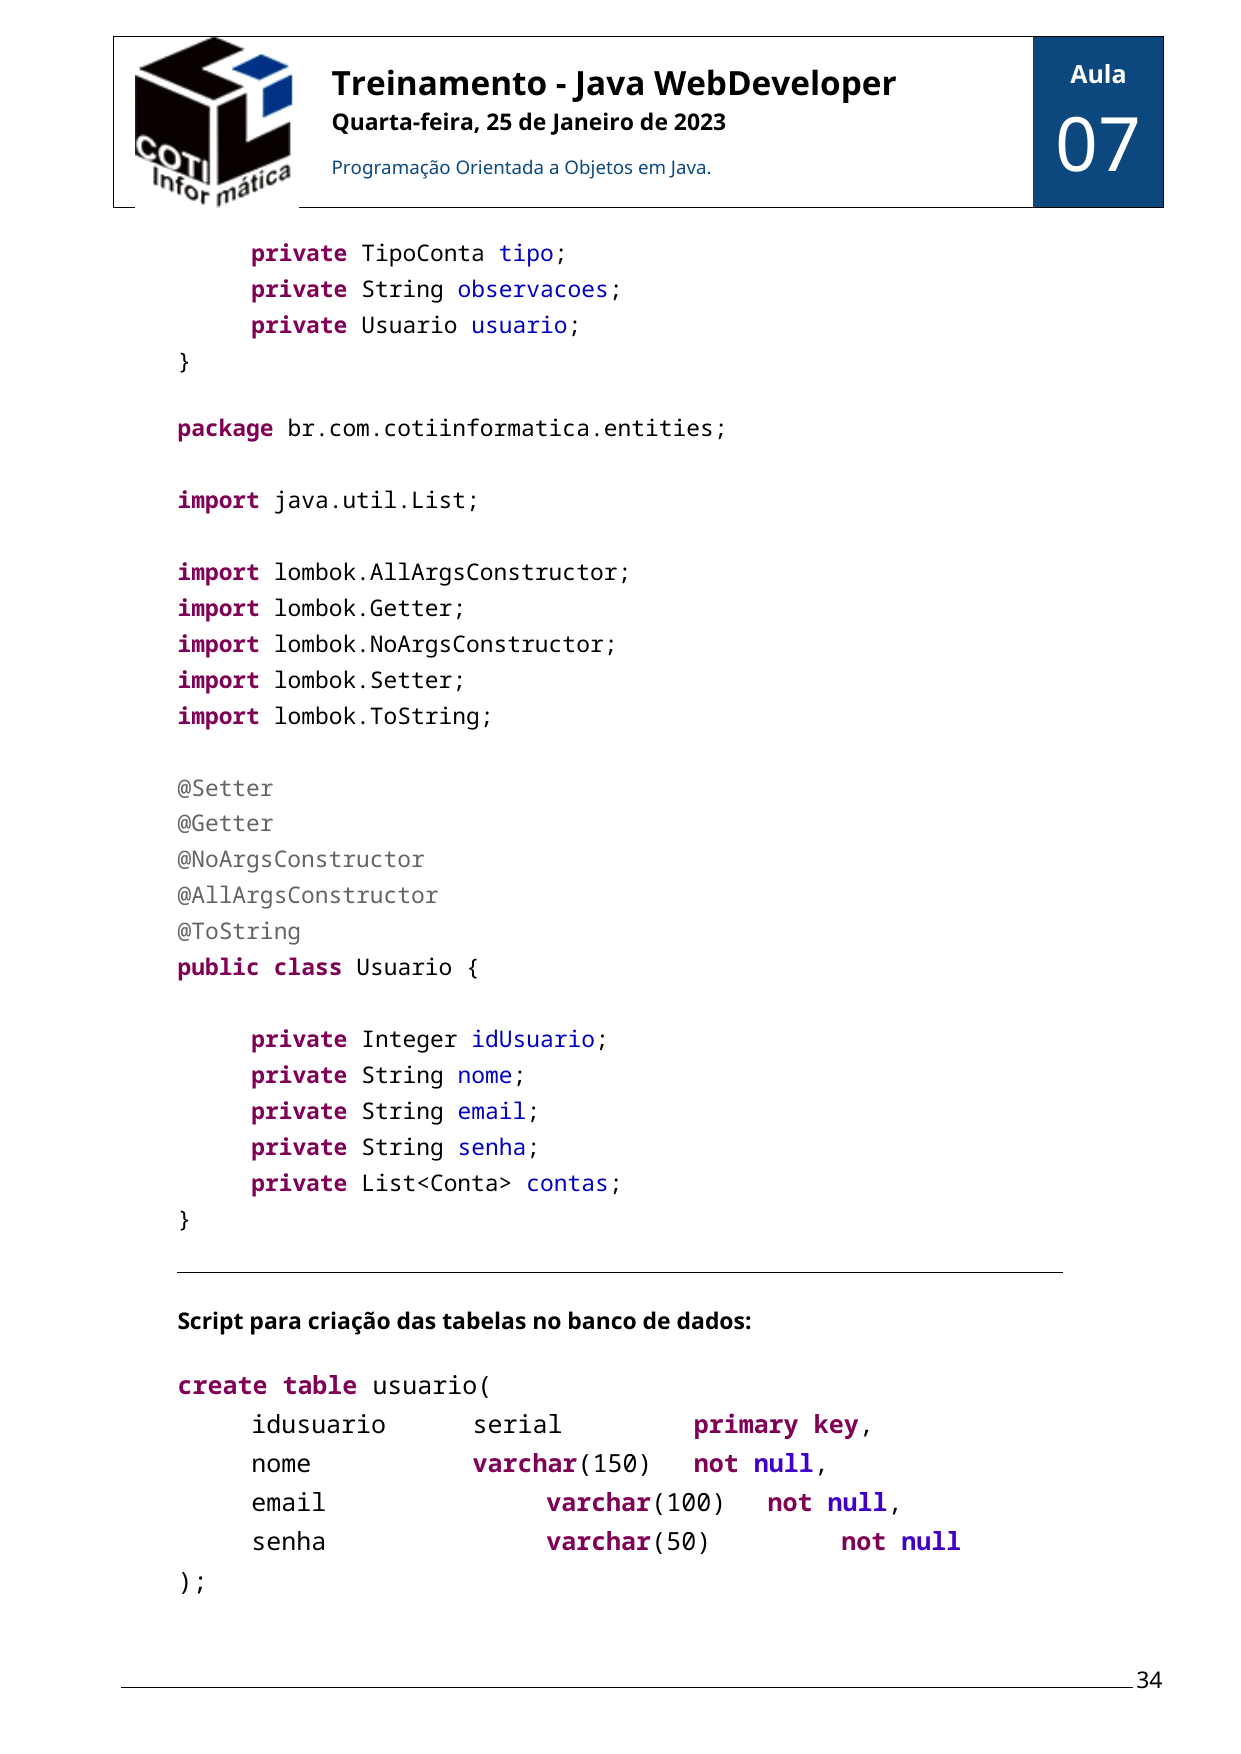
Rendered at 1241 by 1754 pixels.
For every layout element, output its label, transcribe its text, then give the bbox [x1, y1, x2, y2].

text import lombok.NoArgsConstructor; [177, 628, 1063, 659]
text import java.util.List; [177, 484, 1063, 515]
text package br.com.cotiinformatica.entities; [177, 412, 1063, 443]
text private String senha; [177, 1131, 1063, 1162]
text public class Usuario { [177, 951, 1063, 982]
text import lombok.ToString; [177, 699, 1063, 731]
text private String email; [177, 1095, 1063, 1126]
text create table usuario( [177, 1367, 1063, 1401]
text @ToString [177, 915, 1063, 946]
text @Getter [177, 807, 1063, 839]
text nome varchar(150) not null, [177, 1446, 1063, 1480]
text senha varchar(50) not null [177, 1524, 1063, 1558]
text @Setter [177, 771, 1063, 803]
text import lombok.AllArgsConstructor; [177, 556, 1063, 587]
text } [177, 1203, 1063, 1234]
text private Usuario usuario; [177, 309, 1063, 340]
text Script para criação das tabelas no banco de dados: [177, 1305, 1063, 1336]
text @NoArgsConstructor [177, 843, 1063, 874]
text } [177, 345, 1063, 376]
text import lombok.Setter; [177, 664, 1063, 695]
text private Integer idUsuario; [177, 1023, 1063, 1054]
text private String observacoes; [177, 273, 1063, 304]
text import lombok.Getter; [177, 592, 1063, 623]
text email varchar(100) not null, [177, 1485, 1063, 1519]
text idusuario serial primary key, [177, 1406, 1063, 1441]
text @AllArgsConstructor [177, 879, 1063, 911]
text private TipoConta tipo; [177, 237, 1063, 268]
text private List<Conta> contas; [177, 1167, 1063, 1198]
text private String nome; [177, 1059, 1063, 1090]
text ); [177, 1563, 1063, 1597]
